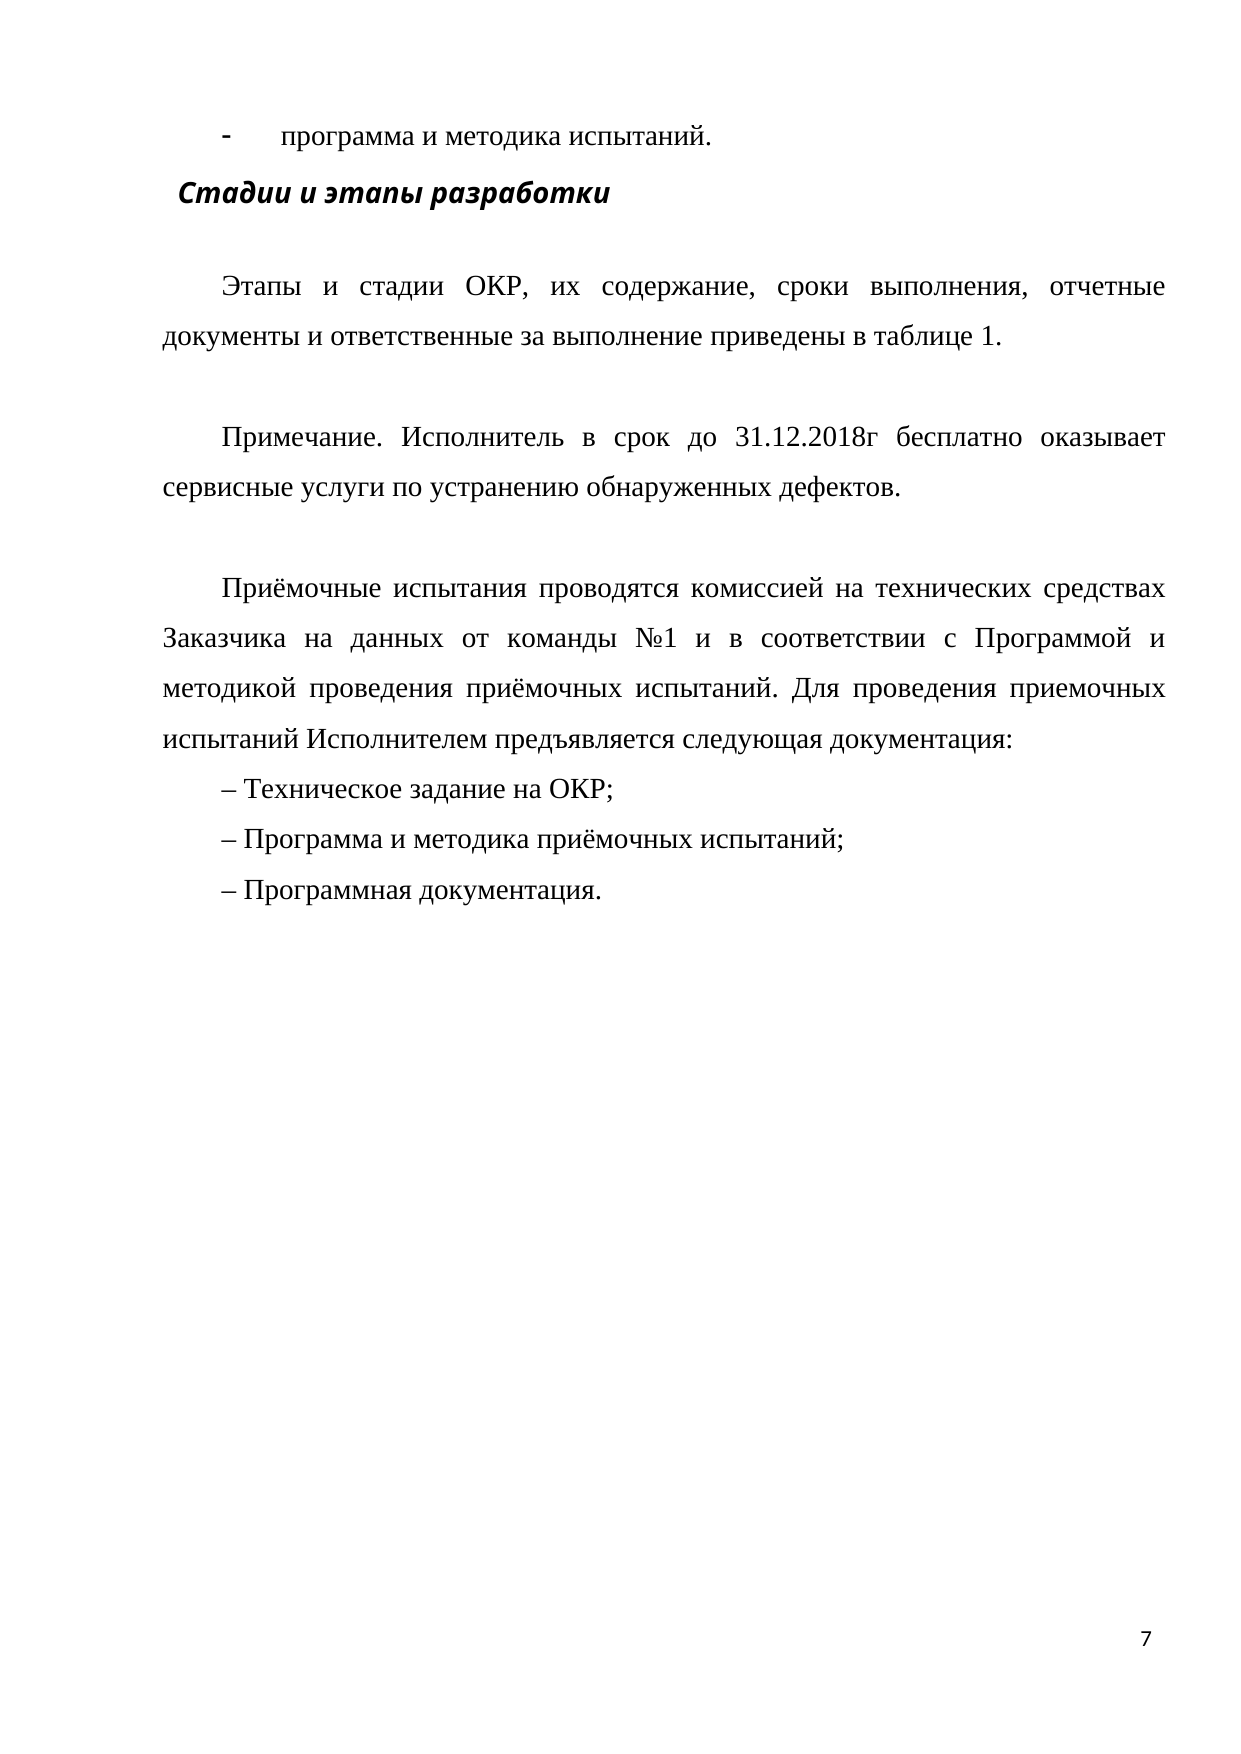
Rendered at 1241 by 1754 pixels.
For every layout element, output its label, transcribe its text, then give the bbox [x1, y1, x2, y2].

text Этапы и стадии ОКР, их содержание, сроки выполнения, отчетные документы и ответственные за выполнение приведены в таблице 1. [162, 268, 1167, 352]
text – Техническое задание на ОКР; [162, 771, 1167, 805]
text Примечание. Исполнитель в срок до 31.12.2018г бесплатно оказывает сервисные услуги по устранению обнаруженных дефектов. [162, 419, 1167, 503]
text Приёмочные испытания проводятся комиссией на технических средствах Заказчика на данных от команды №1 и в соответствии с Программой и методикой проведения приёмочных испытаний. Для проведения приемочных испытаний Исполнителем предъявляется следующая документация: [162, 570, 1167, 754]
list программа и методика испытаний. [162, 118, 1167, 152]
subtitle Стадии и этапы разработки [177, 173, 1152, 212]
text – Программная документация. [162, 872, 1167, 905]
text – Программа и методика приёмочных испытаний; [162, 822, 1167, 855]
